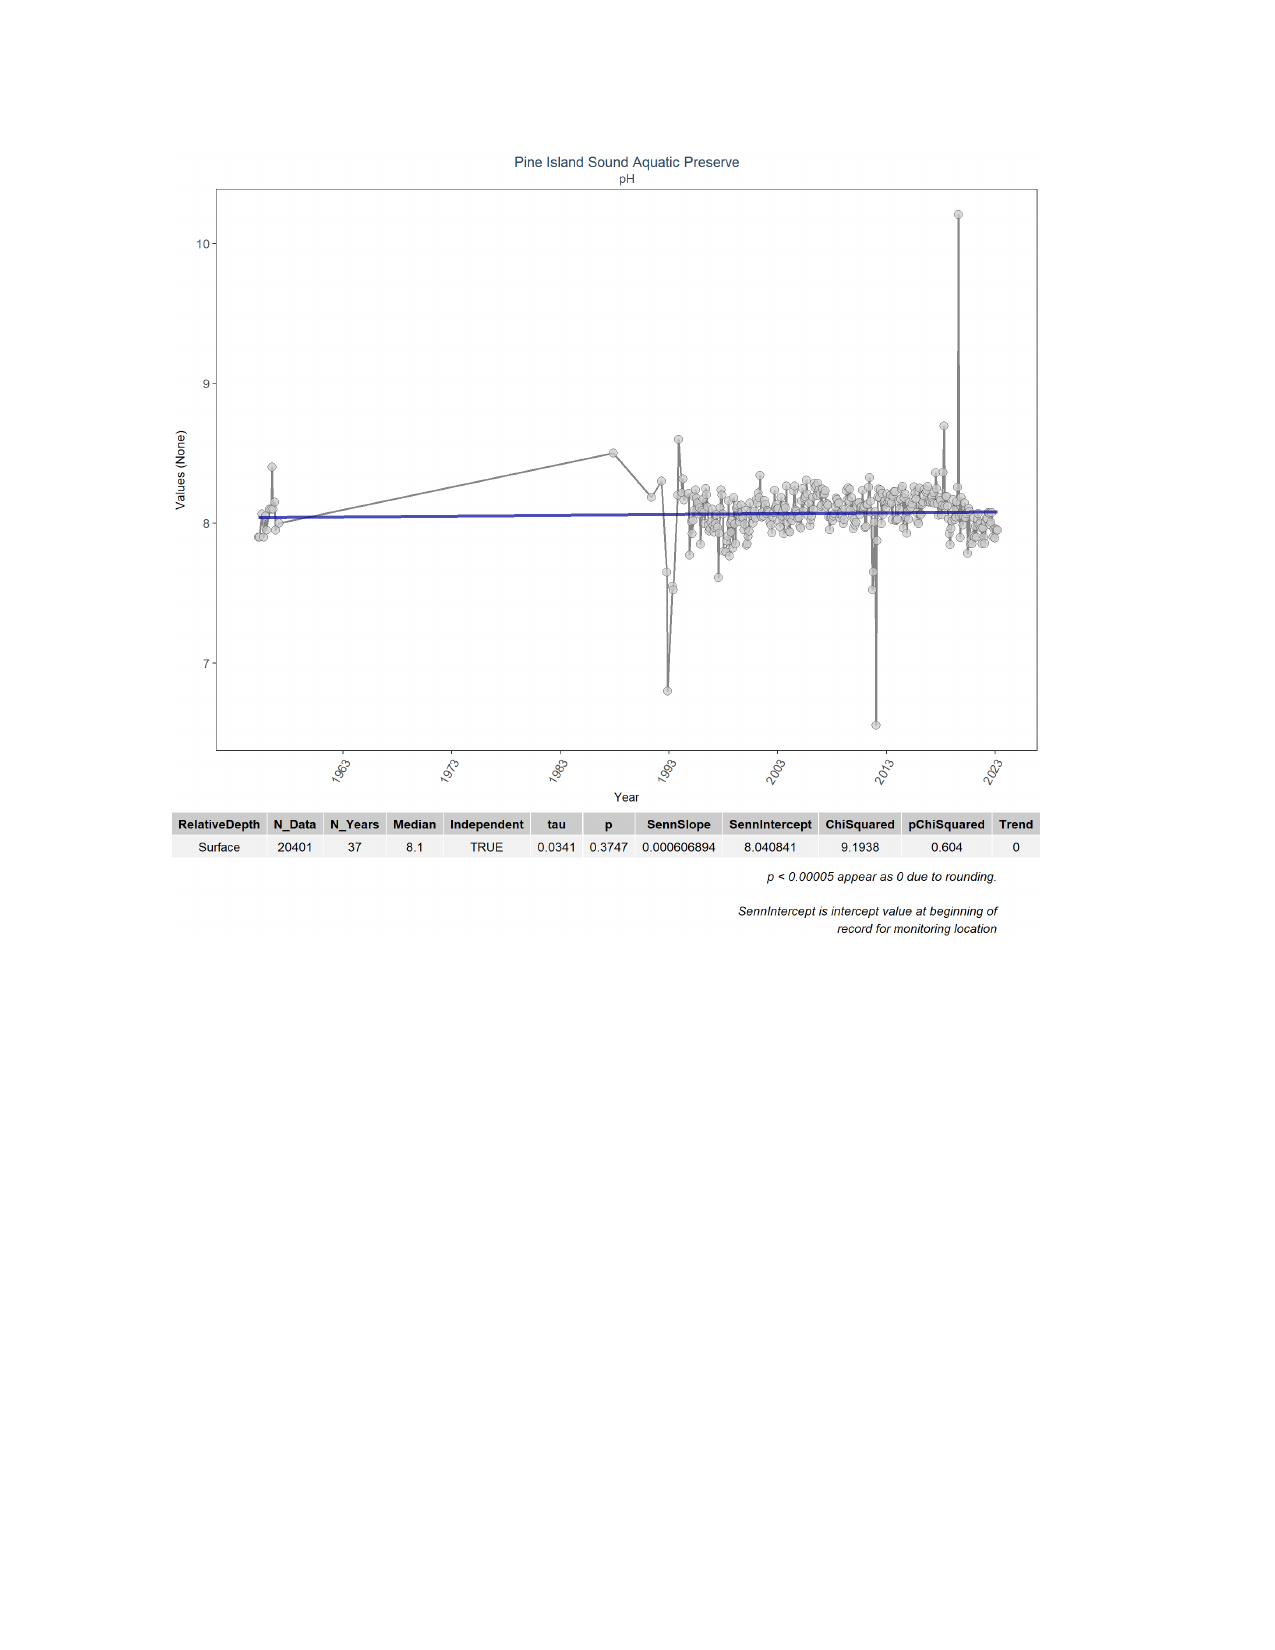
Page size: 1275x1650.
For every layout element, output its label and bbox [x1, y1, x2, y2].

picture [168, 150, 1044, 938]
